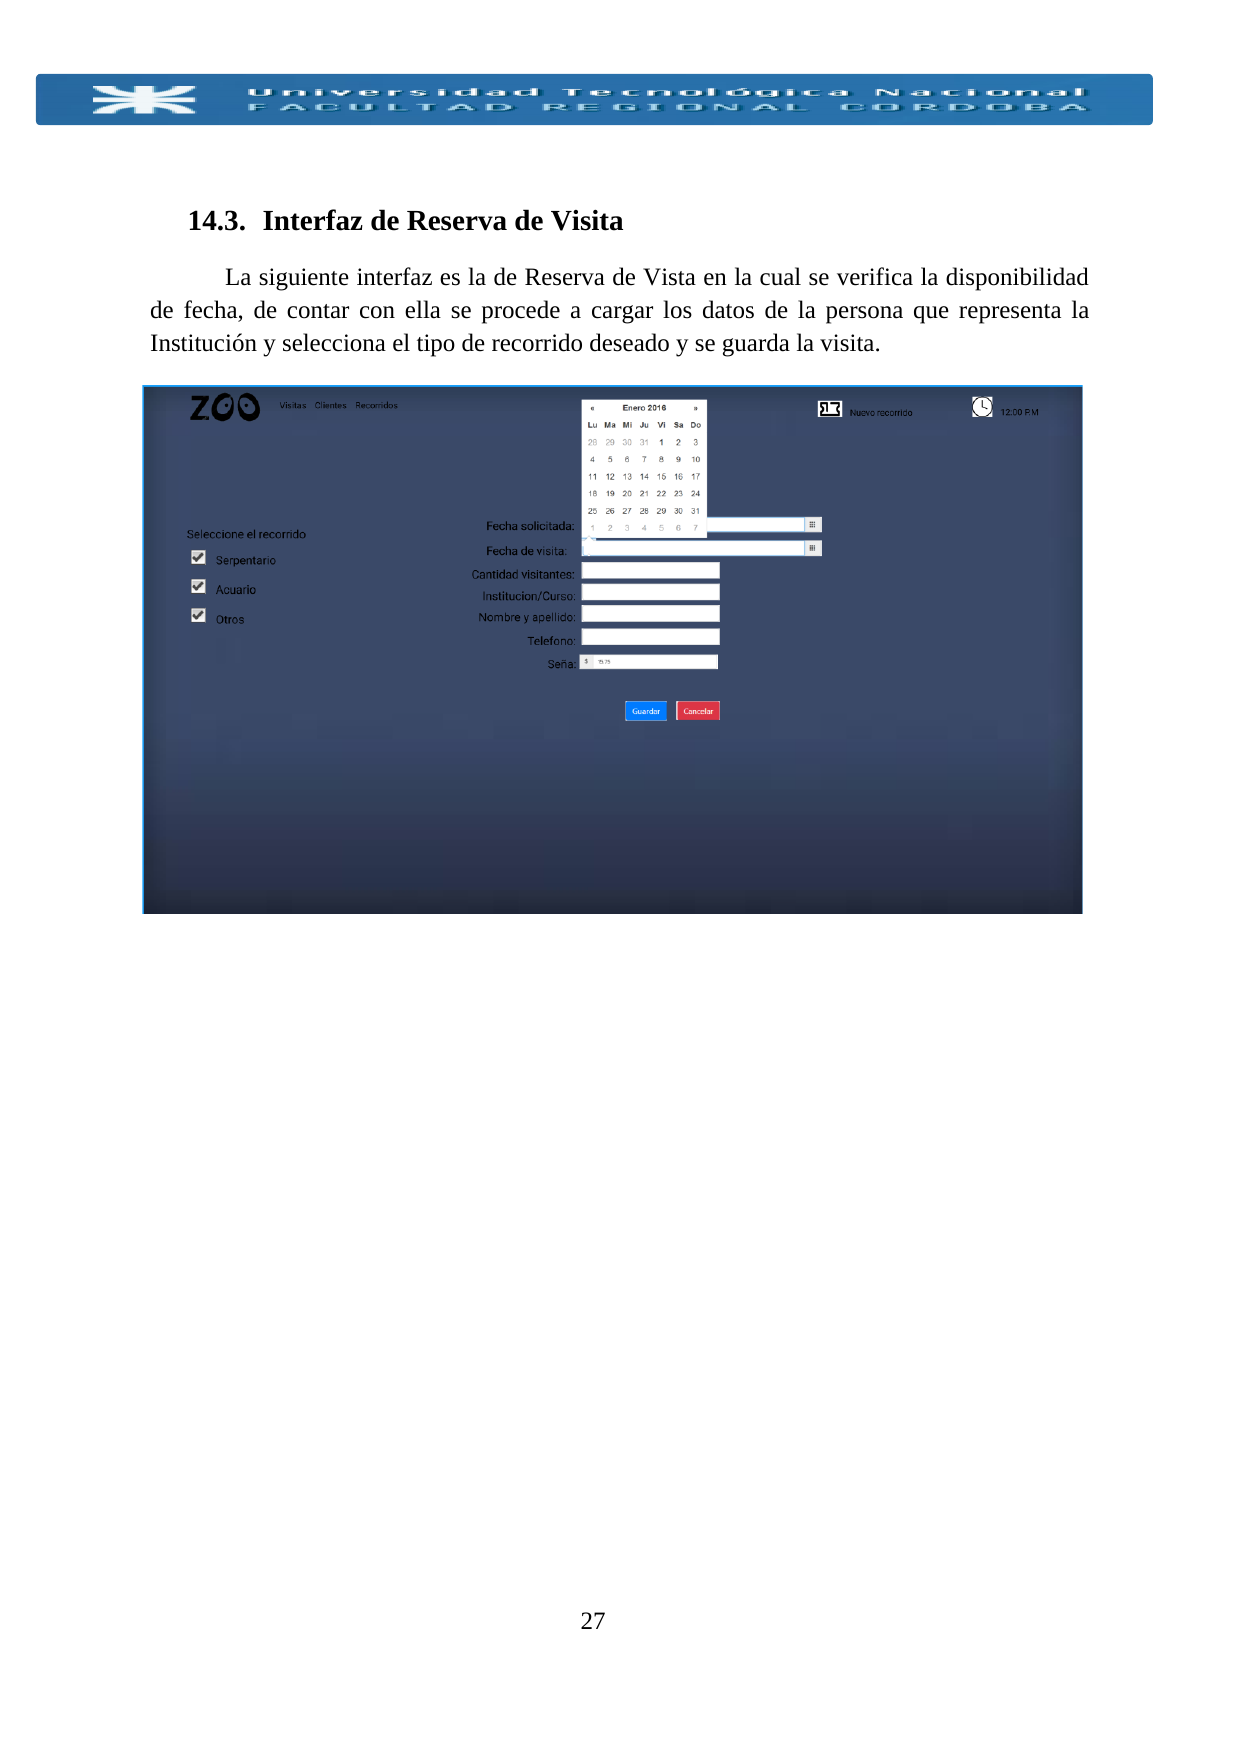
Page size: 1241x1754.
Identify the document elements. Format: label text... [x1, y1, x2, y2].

subtitle Interfaz de Reserva de Visita [187, 203, 1090, 237]
picture [35, 73, 1153, 126]
picture [142, 385, 1083, 914]
text La siguiente interfaz es la de Reserva de Vista en la cual se verifica la disponibilidad de fecha, de contar con ella se procede a cargar los datos de la persona que representa la Institución y selecciona el tipo de recorrido deseado y se guarda la visita. [150, 262, 1090, 357]
